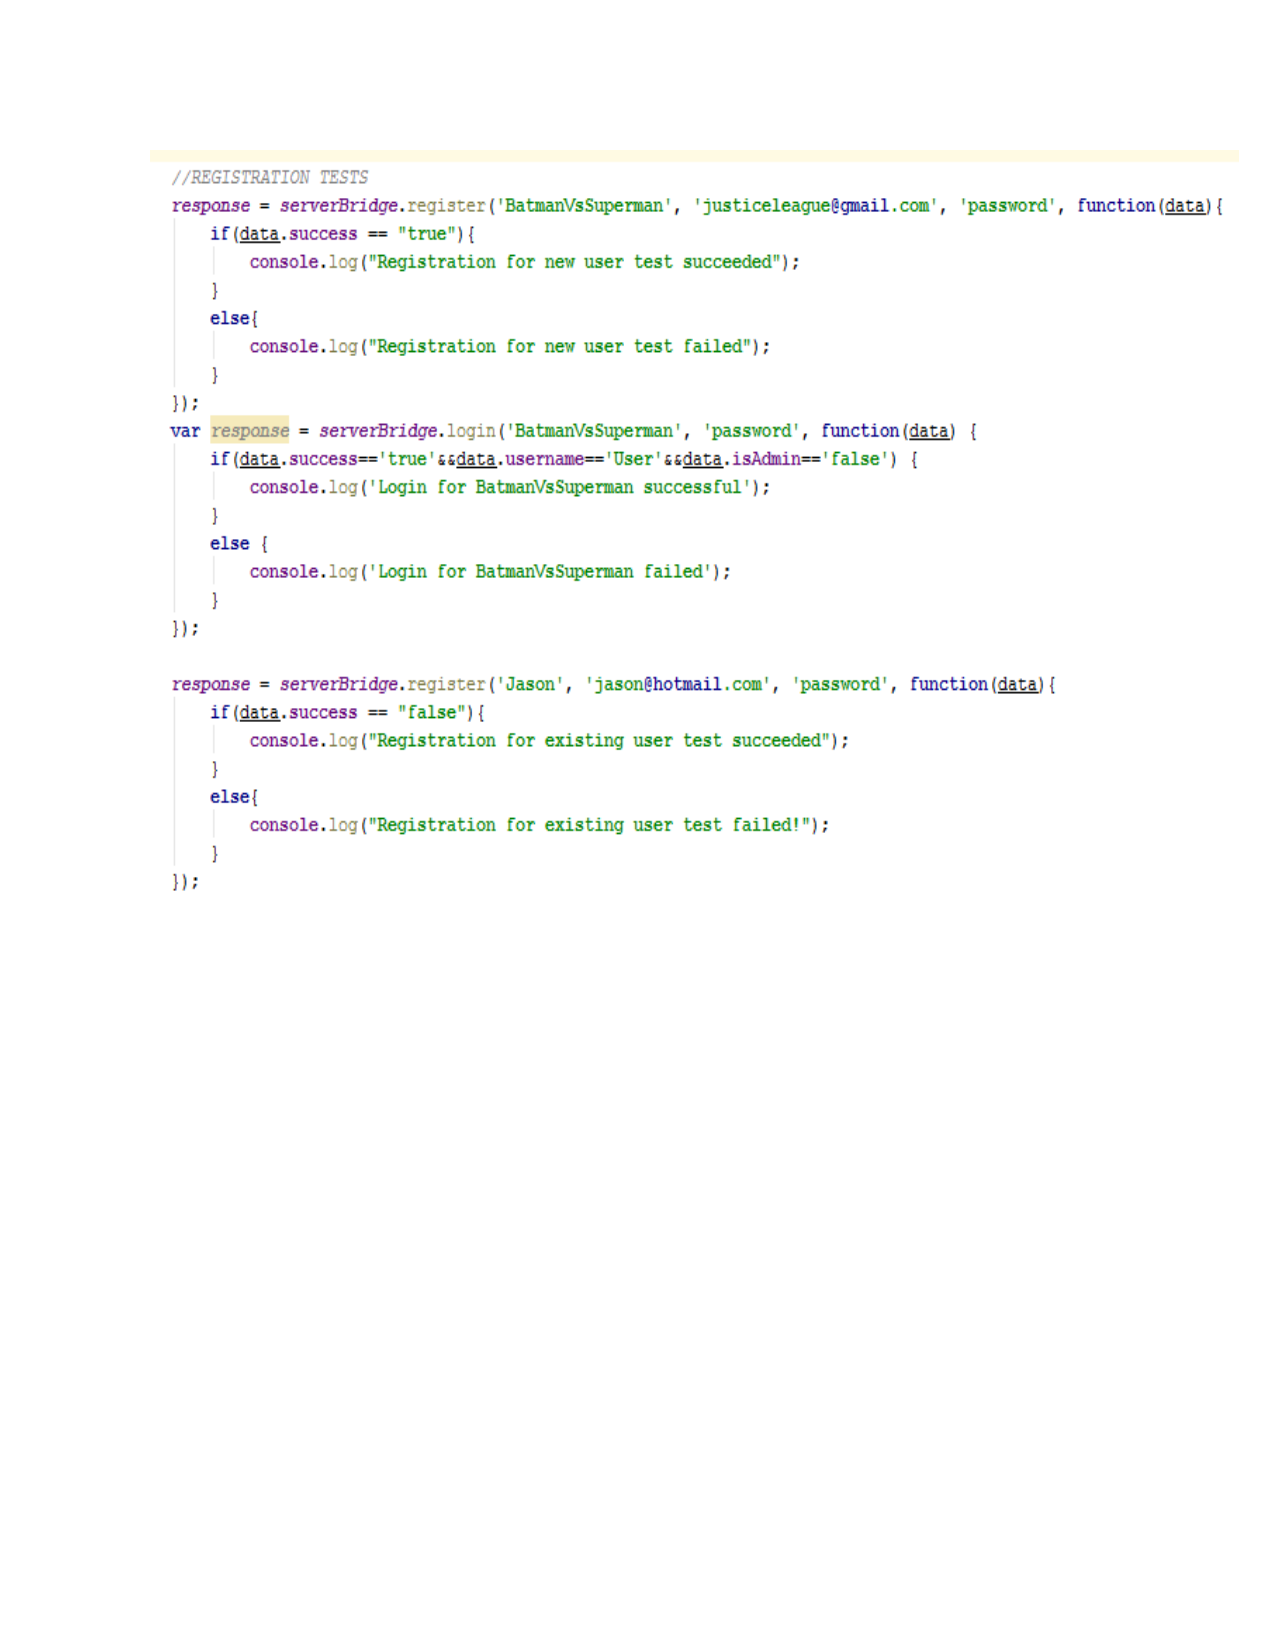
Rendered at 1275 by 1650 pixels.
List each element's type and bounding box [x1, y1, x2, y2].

picture [150, 150, 1239, 924]
